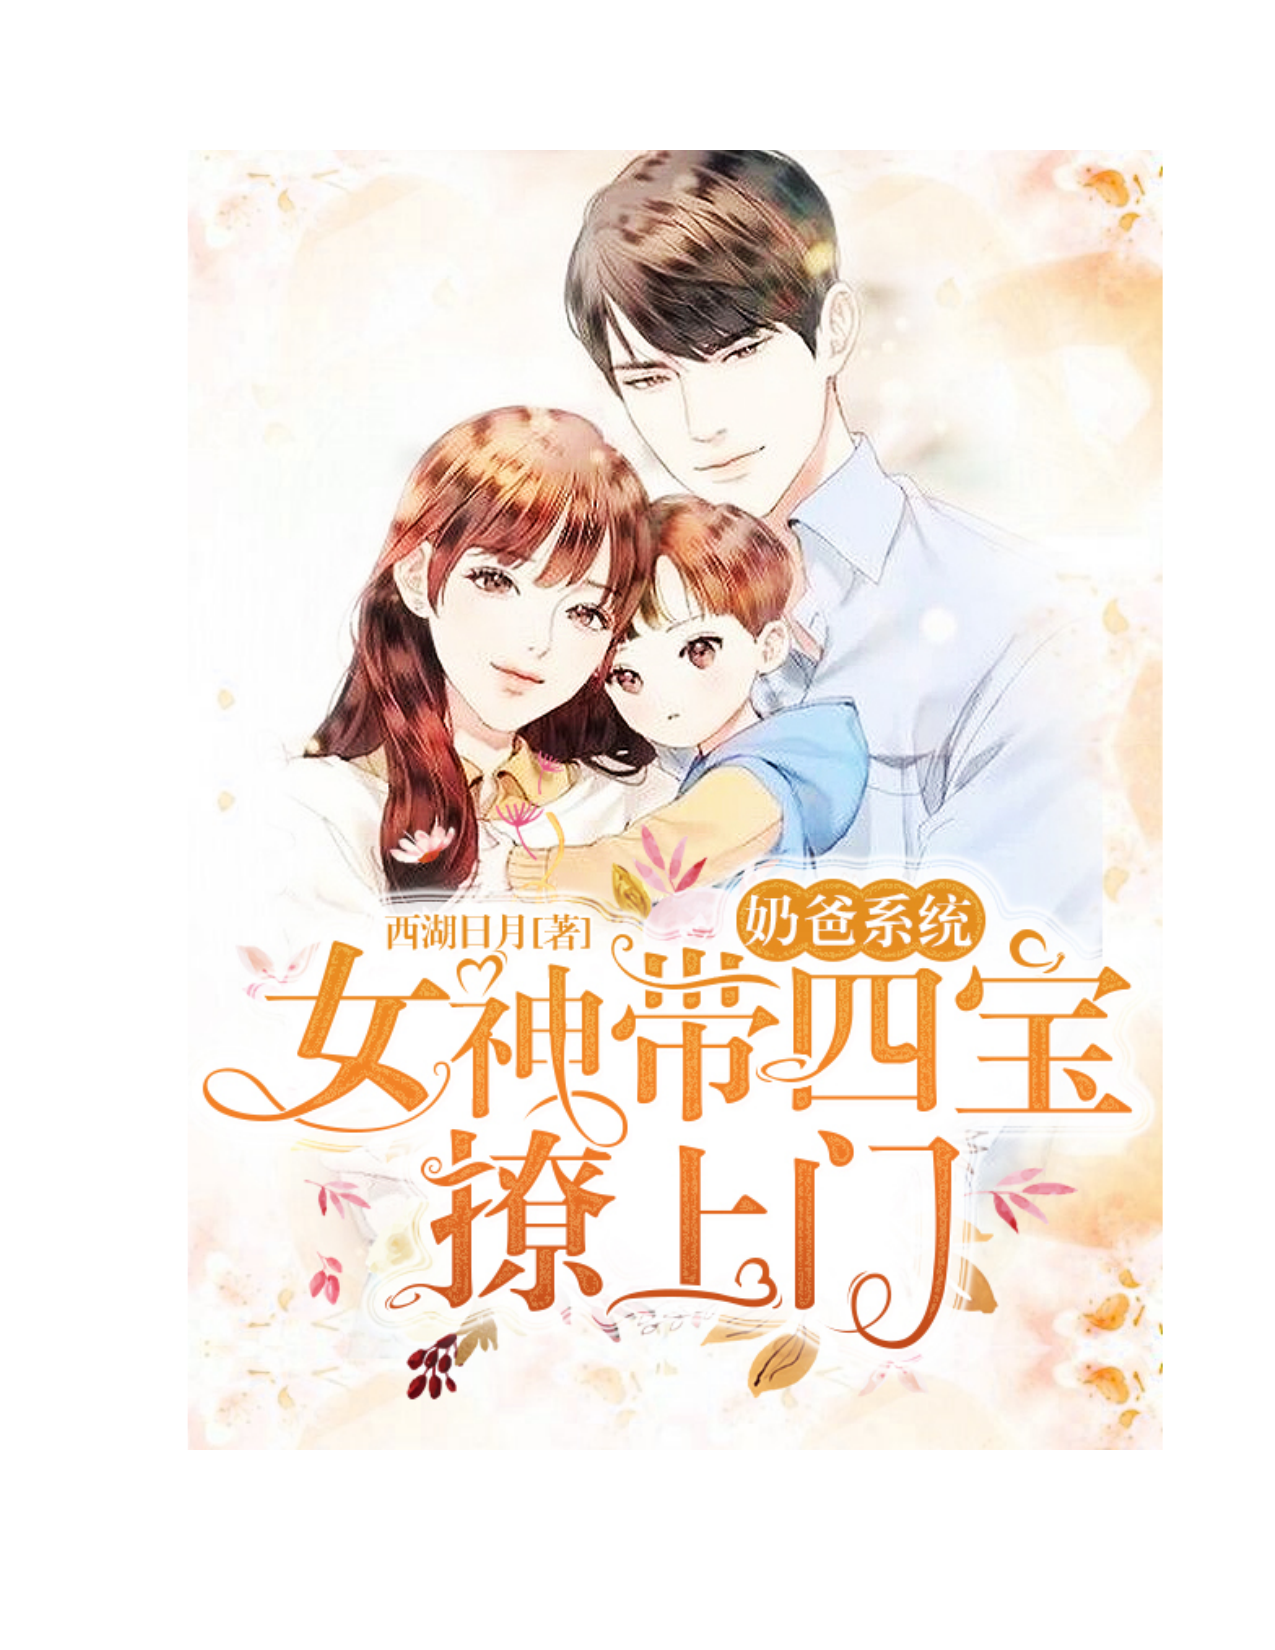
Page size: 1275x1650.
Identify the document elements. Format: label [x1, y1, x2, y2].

picture [187, 150, 1163, 1450]
